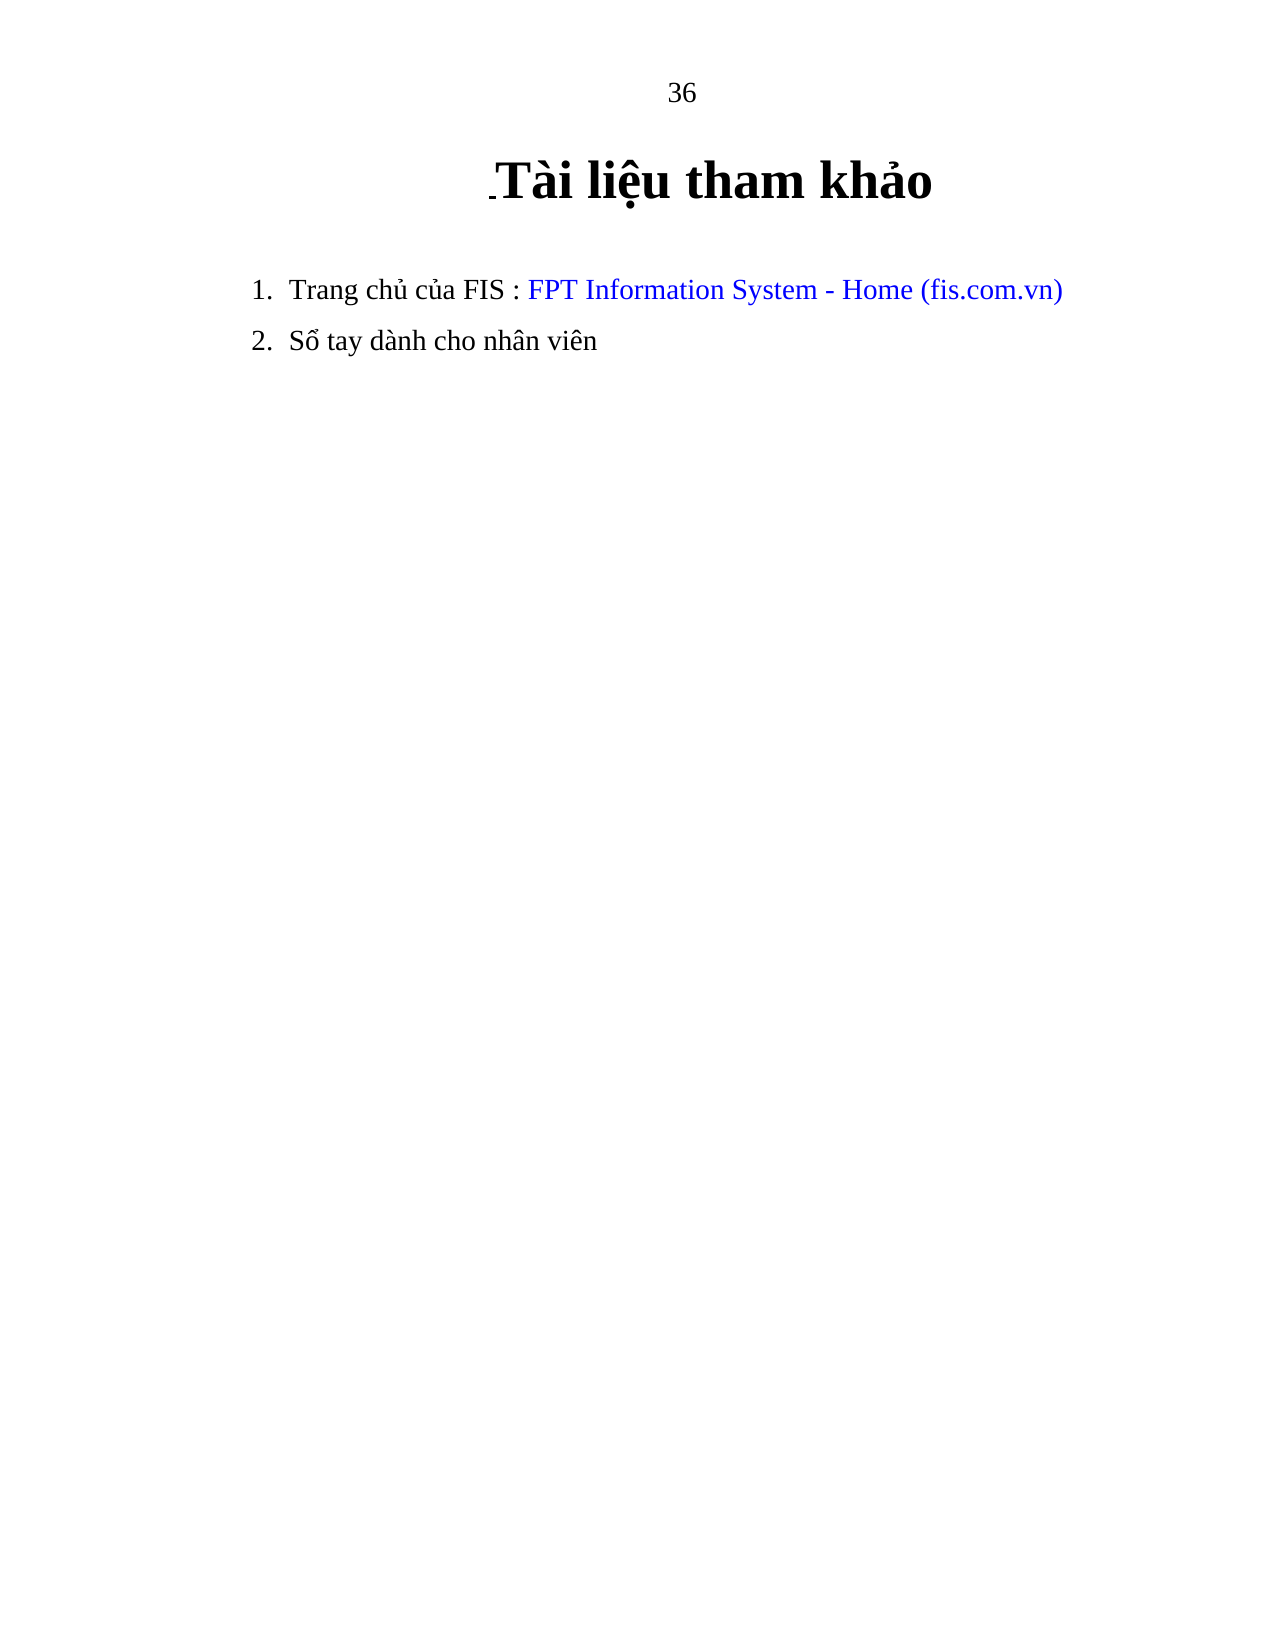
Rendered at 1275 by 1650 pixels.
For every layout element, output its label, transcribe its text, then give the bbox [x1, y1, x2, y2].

subtitle Tài liệu tham khảo [266, 148, 1157, 210]
list Trang chủ của FIS : FPT Information System - Home (fis.com.vn) [251, 272, 1157, 306]
list Sổ tay dành cho nhân viên [251, 323, 1157, 356]
